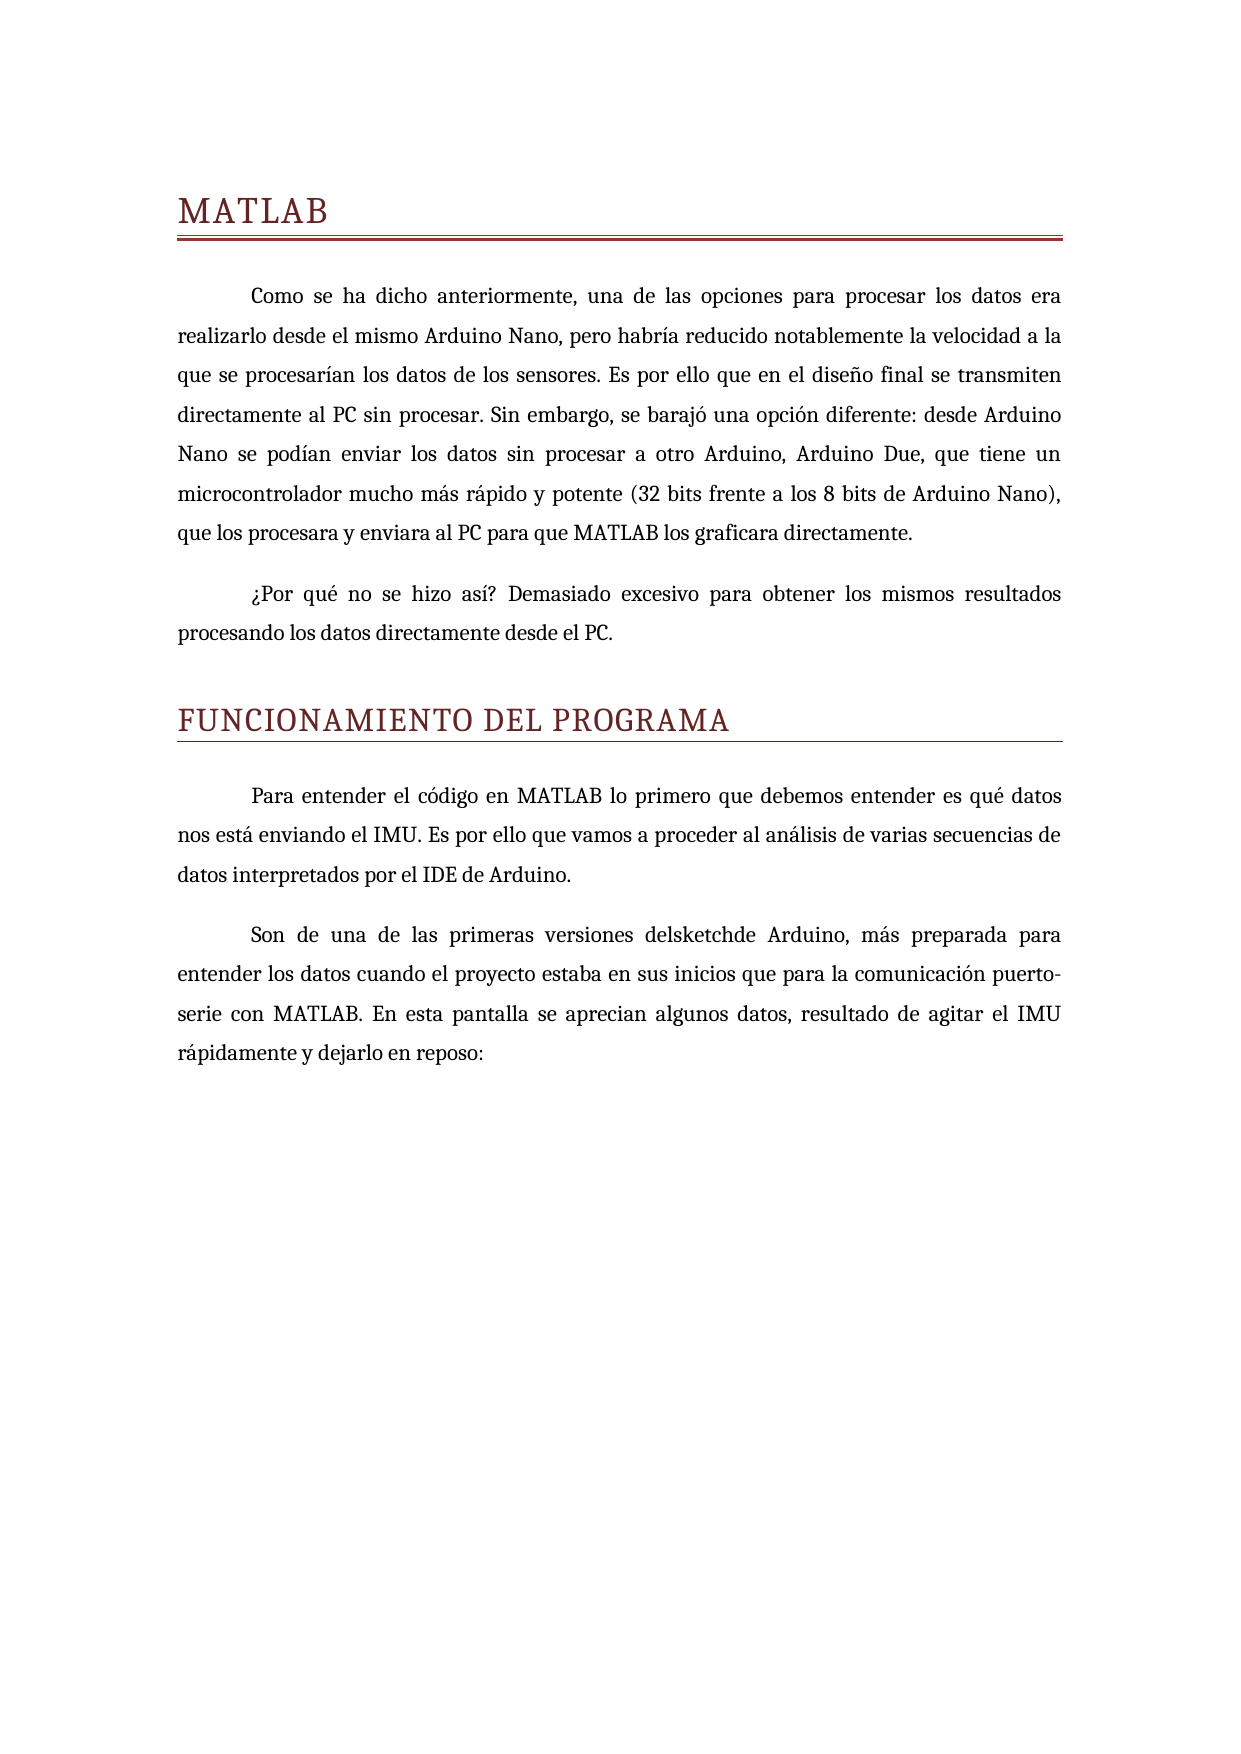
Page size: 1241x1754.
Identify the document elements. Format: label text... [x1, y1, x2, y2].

subtitle FUNCIONAMIENTO DEL PROGRAMA [177, 701, 1063, 741]
text Son de una de las primeras versiones delsketchde Arduino, más preparada para entender los datos cuando el proyecto estaba en sus inicios que para la comunicación puerto-serie con MATLAB. En esta pantalla se aprecian algunos datos, resultado de agitar el IMU rápidamente y dejarlo en reposo: [177, 922, 1063, 1066]
text Para entender el código en MATLAB lo primero que debemos entender es qué datos nos está enviando el IMU. Es por ello que vamos a proceder al análisis de varias secuencias de datos interpretados por el IDE de Arduino. [177, 782, 1063, 888]
subtitle MATLAB [177, 189, 1063, 235]
text Como se ha dicho anteriormente, una de las opciones para procesar los datos era realizarlo desde el mismo Arduino Nano, pero habría reducido notablemente la velocidad a la que se procesarían los datos de los sensores. Es por ello que en el diseño final se transmiten directamente al PC sin procesar. Sin embargo, se barajó una opción diferente: desde Arduino Nano se podían enviar los datos sin procesar a otro Arduino, Arduino Due, que tiene un microcontrolador mucho más rápido y potente (32 bits frente a los 8 bits de Arduino Nano), que los procesara y enviara al PC para que MATLAB los graficara directamente. [177, 283, 1063, 546]
text ¿Por qué no se hizo así? Demasiado excesivo para obtener los mismos resultados procesando los datos directamente desde el PC. [177, 580, 1063, 646]
